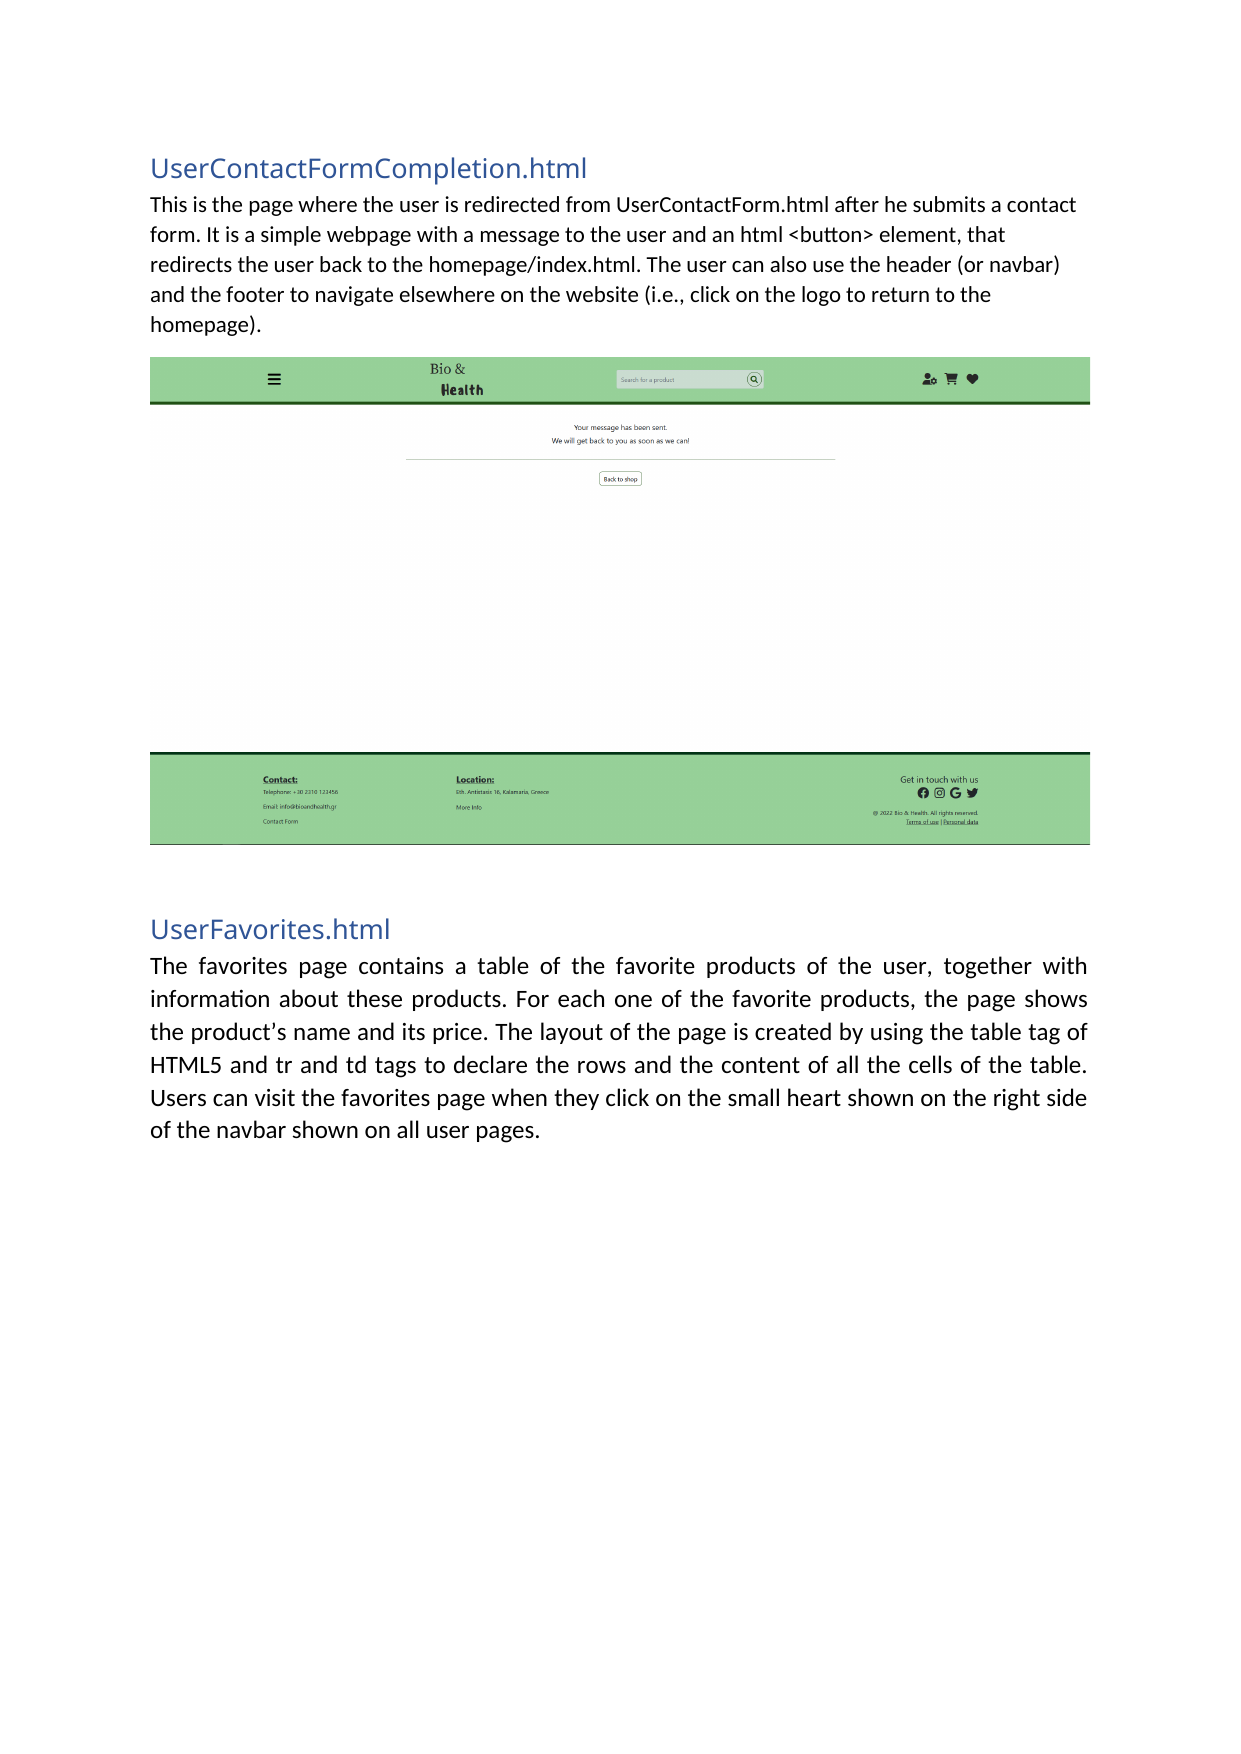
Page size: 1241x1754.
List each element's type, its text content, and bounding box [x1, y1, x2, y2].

picture [150, 357, 1091, 845]
subtitle UserFavorites.html [150, 910, 1090, 947]
text This is the page where the user is redirected from UserContactForm.html after he submits a contact form. It is a simple webpage with a message to the user and an html <button> element, that redirects the user back to the homepage/index.html. The user can also use the header (or navbar) and the footer to navigate elsewhere on the website (i.e., click on the logo to return to the homepage). [150, 190, 1090, 339]
text The favorites page contains a table of the favorite products of the user, together with information about these products. For each one of the favorite products, the page shows the product’s name and its price. The layout of the page is created by using the table tag of HTML5 and tr and td tags to declare the rows and the content of all the cells of the table. Users can visit the favorites page when they click on the small heart shown on the right side of the navbar shown on all user pages. [150, 950, 1090, 1145]
subtitle UserContactFormCompletion.html [150, 150, 1090, 187]
